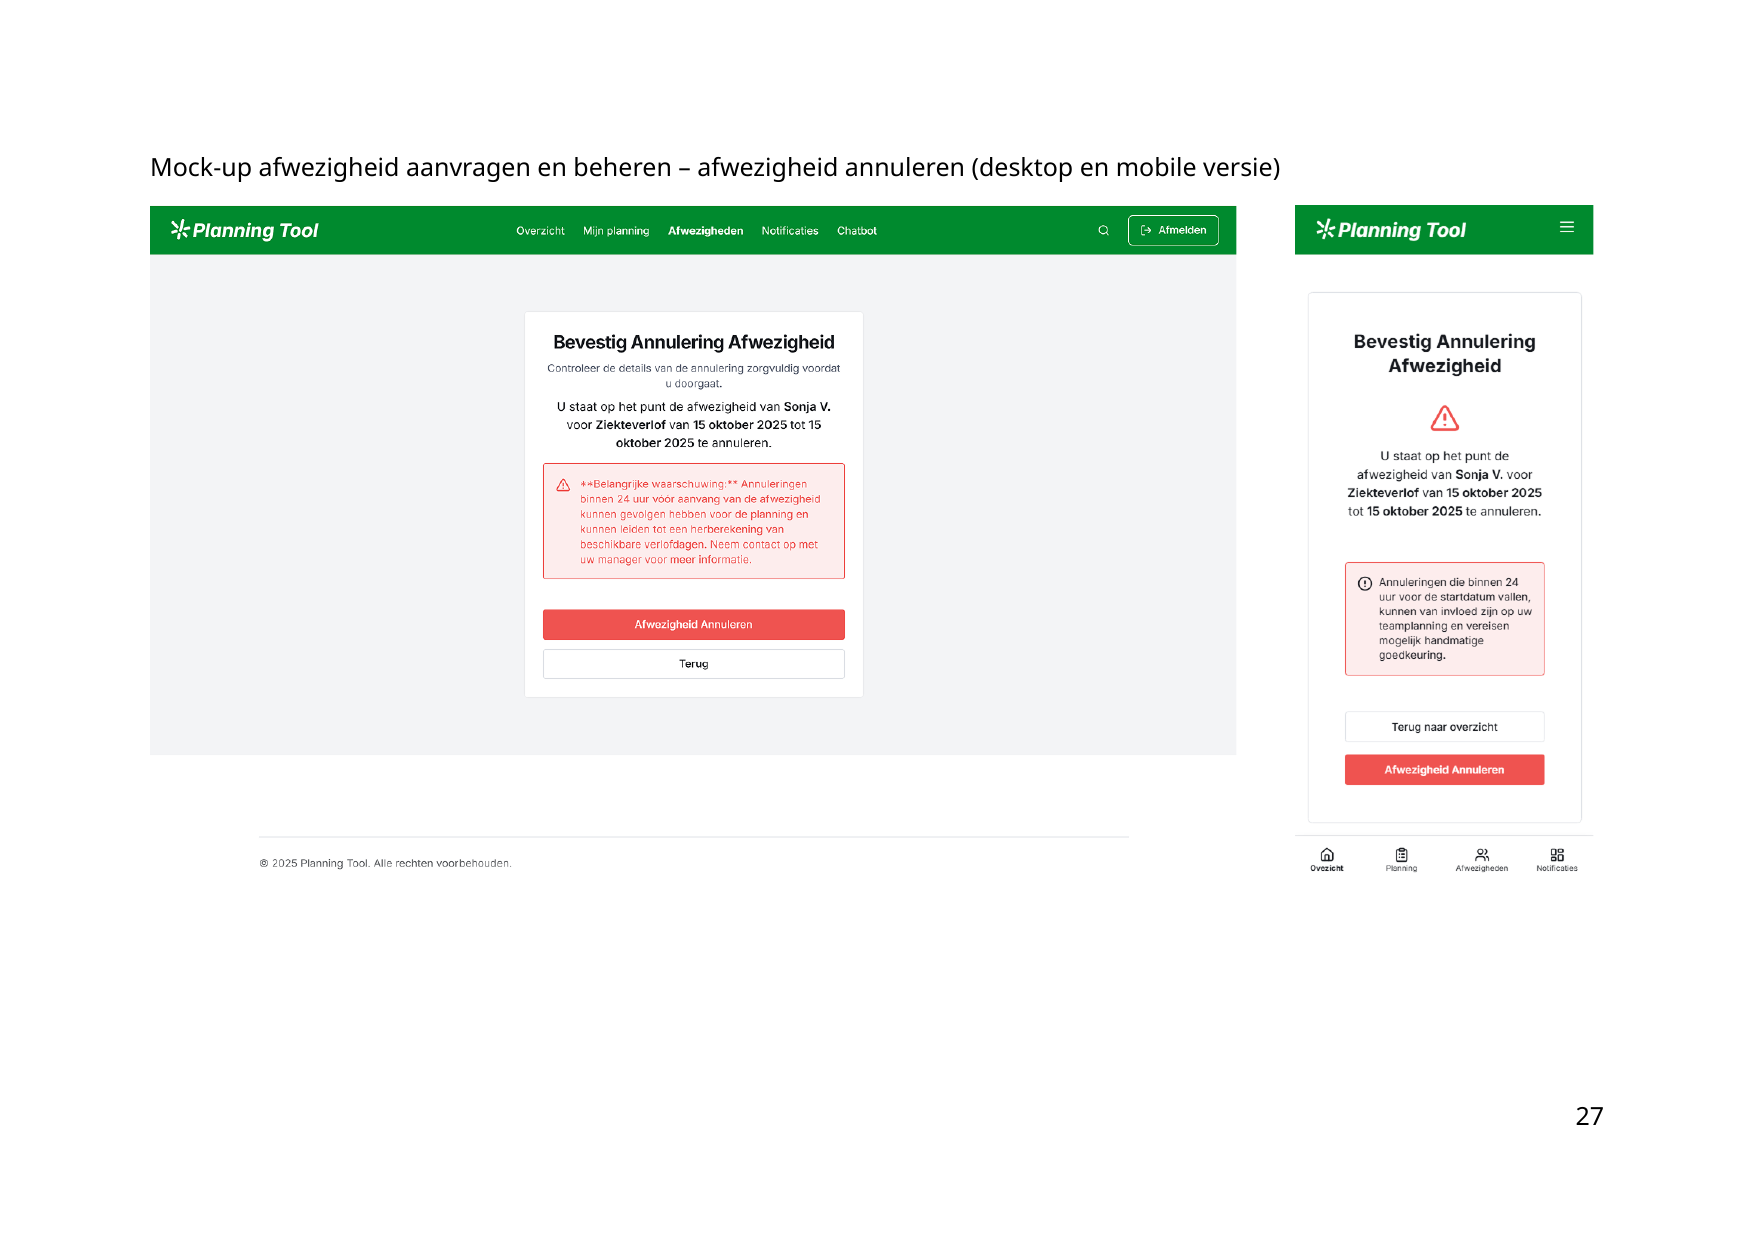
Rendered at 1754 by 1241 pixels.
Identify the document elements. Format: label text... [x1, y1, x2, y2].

picture [1295, 205, 1594, 885]
picture [150, 205, 1237, 885]
text Mock-up afwezigheid aanvragen en beheren – afwezigheid annuleren (desktop en mobile versie) [150, 150, 1604, 184]
